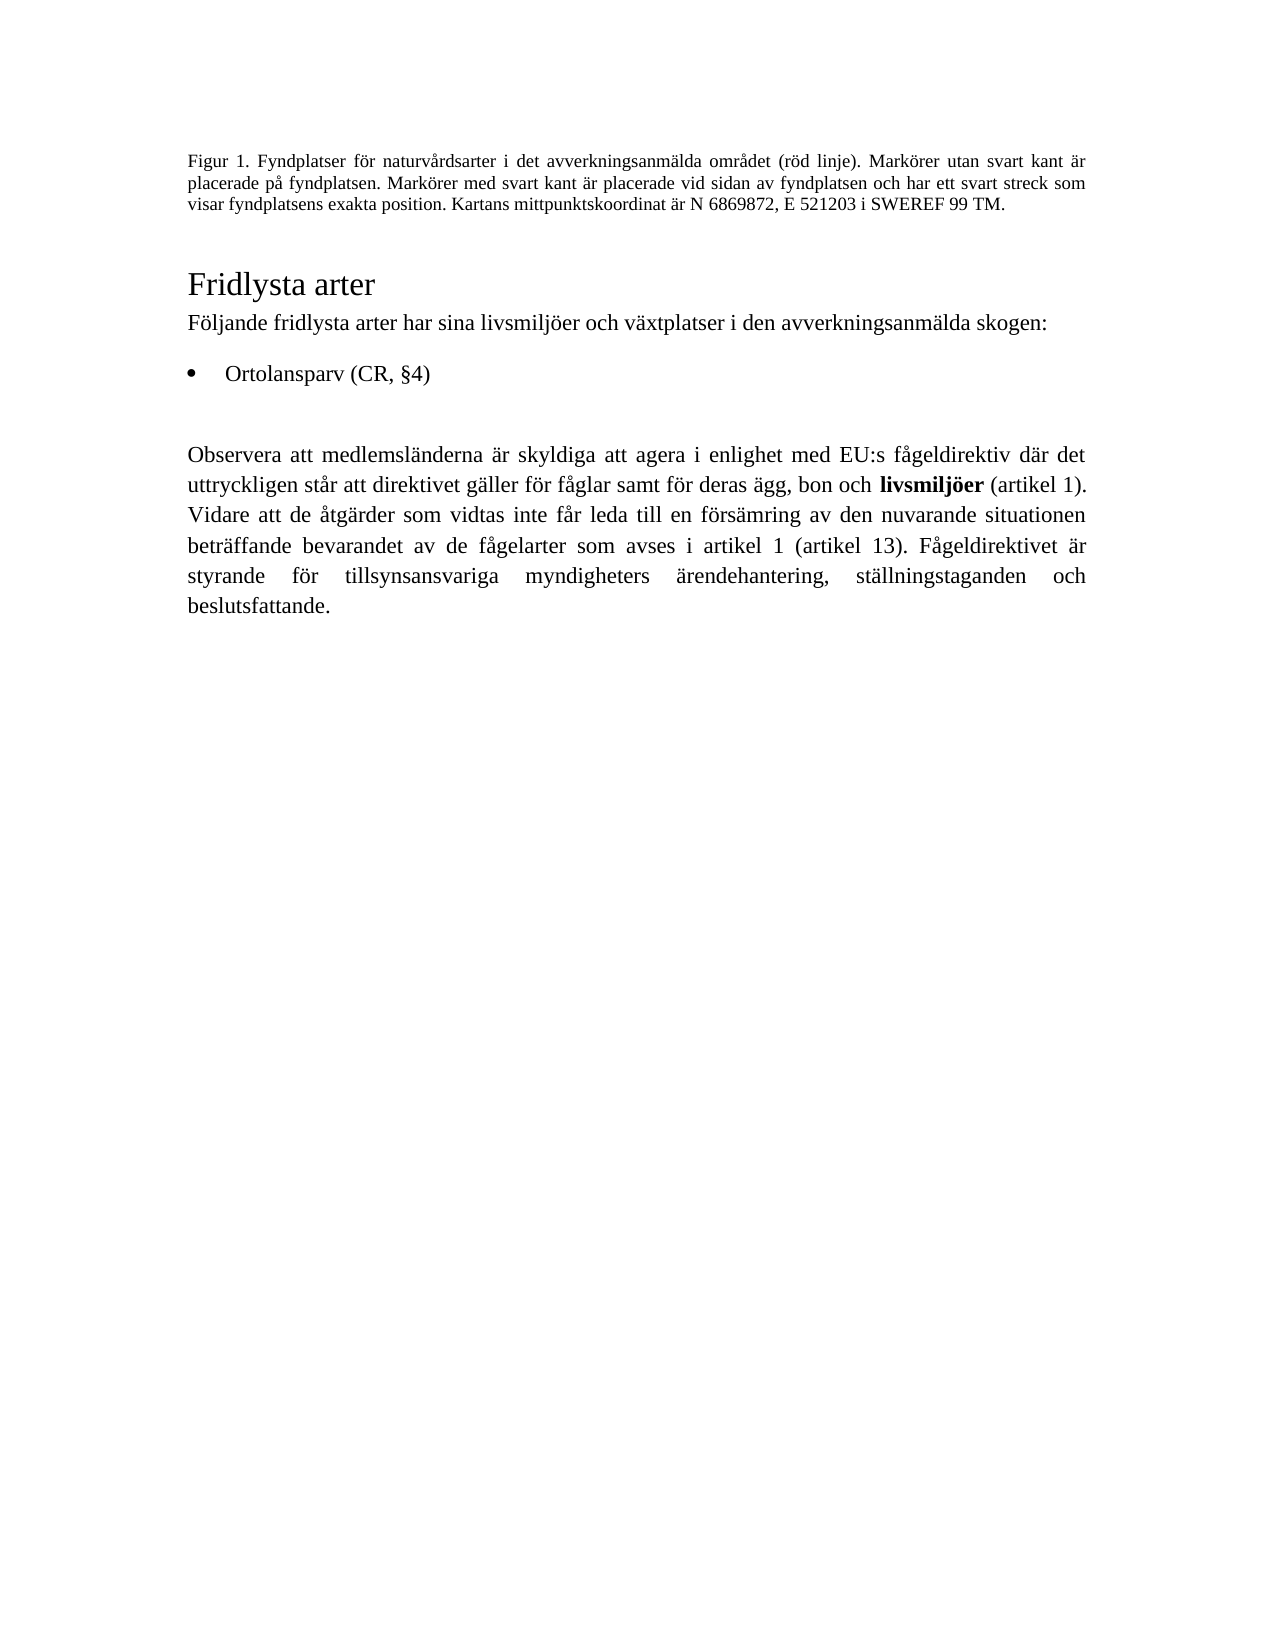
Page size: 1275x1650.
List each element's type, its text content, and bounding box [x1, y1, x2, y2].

text Observera att medlemsländerna är skyldiga att agera i enlighet med EU:s fågeldirektiv där det uttryckligen står att direktivet gäller för fåglar samt för deras ägg, bon och livsmiljöer (artikel 1). Vidare att de åtgärder som vidtas inte får leda till en försämring av den nuvarande situationen beträffande bevarandet av de fågelarter som avses i artikel 1 (artikel 13). Fågeldirektivet är styrande för tillsynsansvariga myndigheters ärendehantering, ställningstaganden och beslutsfattande. [187, 411, 1087, 618]
list Ortolansparv (CR, §4) [187, 360, 1087, 386]
subtitle Fridlysta arter [187, 265, 1087, 303]
text Figur 1. Fyndplatser för naturvårdsarter i det avverkningsanmälda området (röd linje). Markörer utan svart kant är placerade på fyndplatsen. Markörer med svart kant är placerade vid sidan av fyndplatsen och har ett svart streck som visar fyndplatsens exakta position. Kartans mittpunktskoordinat är N 6869872, E 521203 i SWEREF 99 TM. [187, 150, 1087, 215]
text Följande fridlysta arter har sina livsmiljöer och växtplatser i den avverkningsanmälda skogen: [187, 309, 1087, 335]
